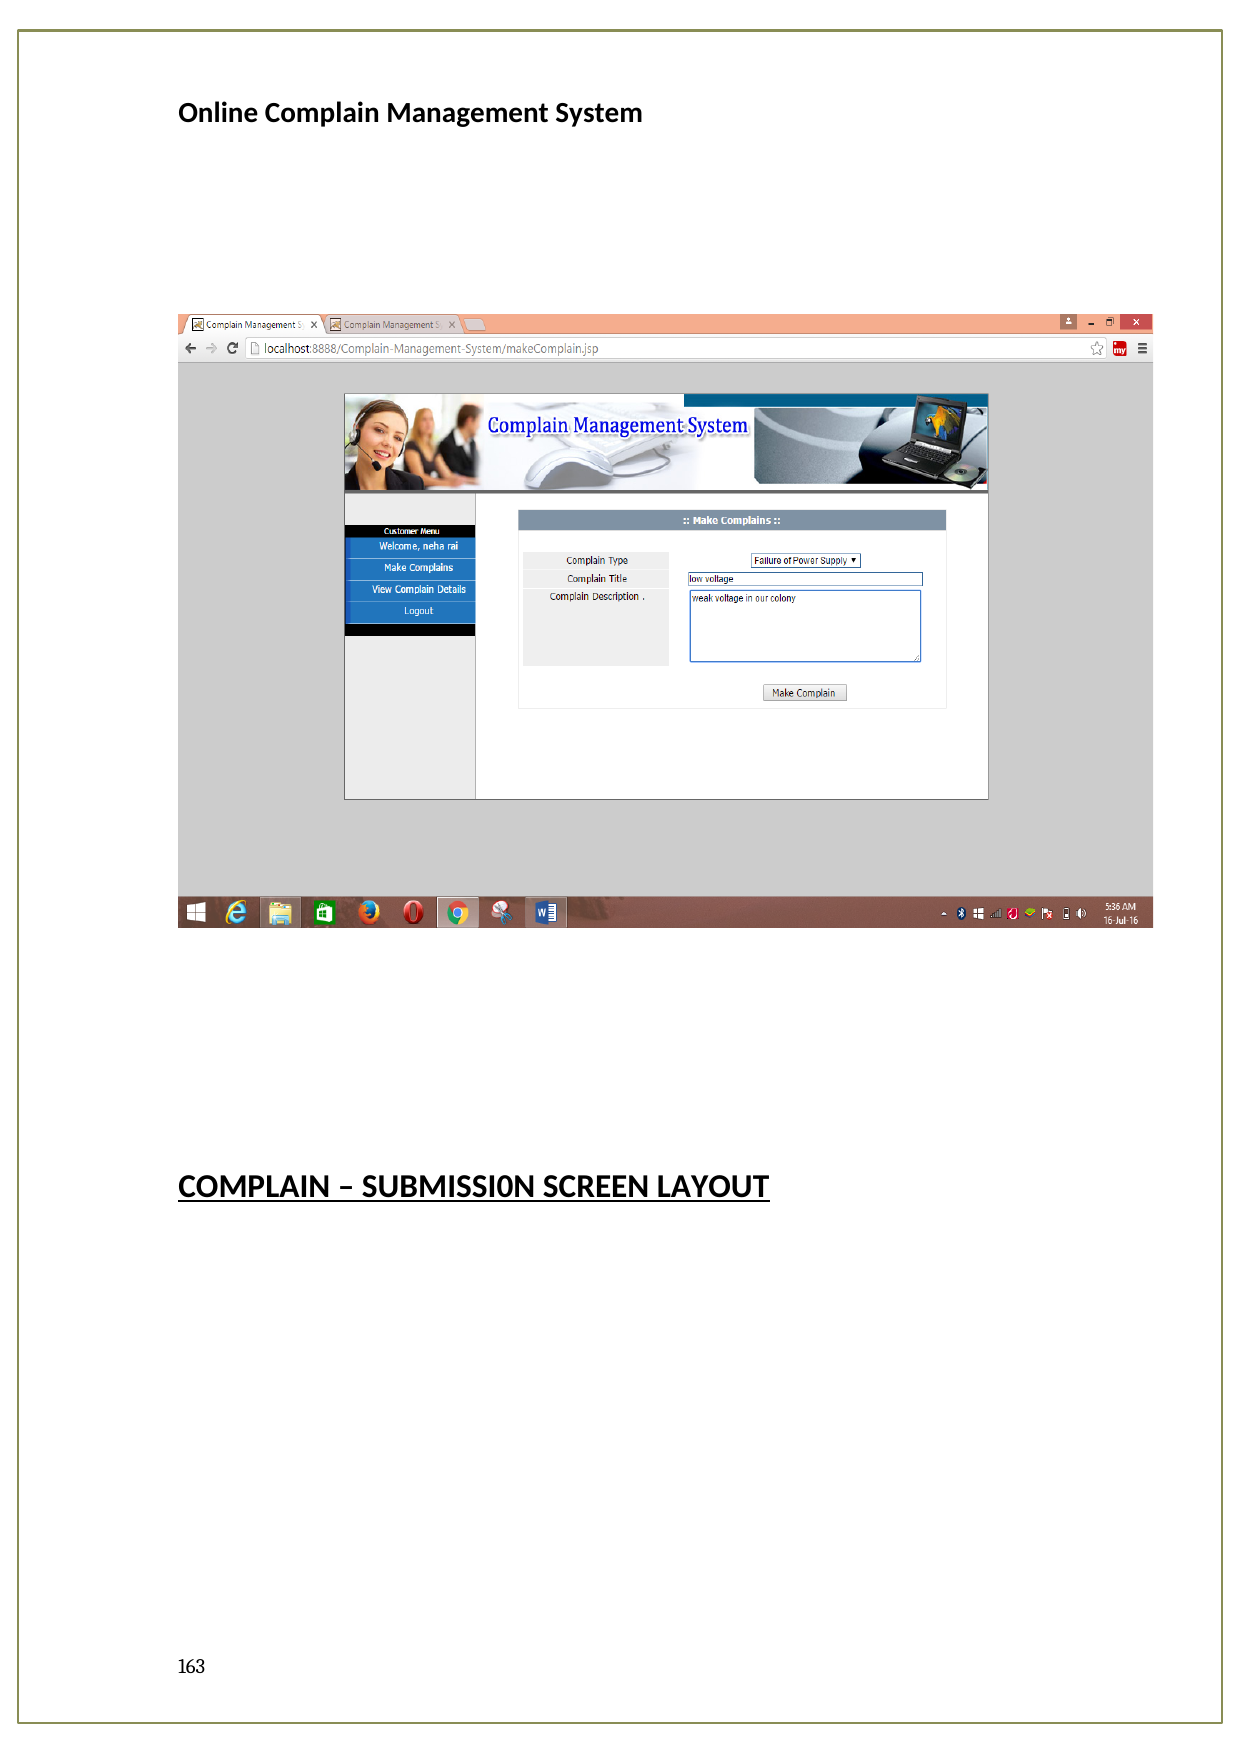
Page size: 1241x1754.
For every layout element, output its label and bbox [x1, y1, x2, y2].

picture [178, 314, 1154, 928]
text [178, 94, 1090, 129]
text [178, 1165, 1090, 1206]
